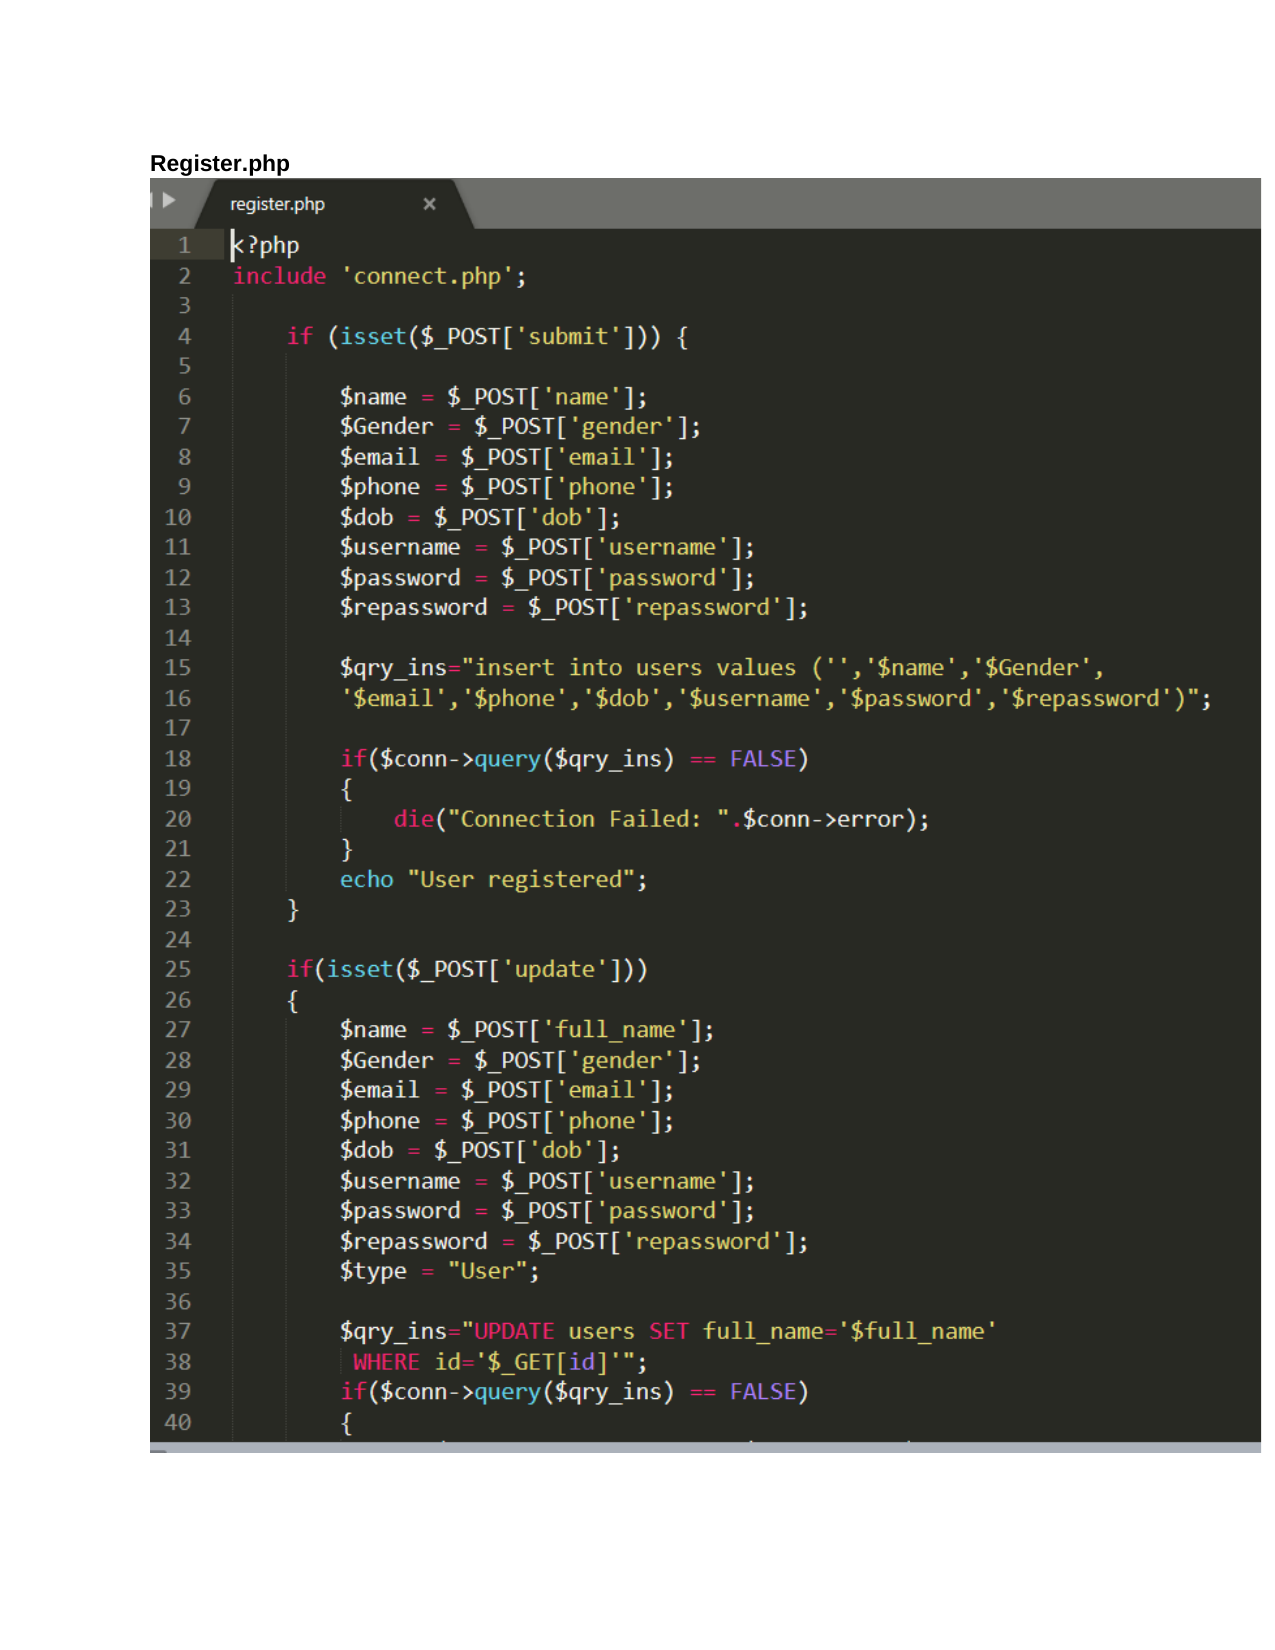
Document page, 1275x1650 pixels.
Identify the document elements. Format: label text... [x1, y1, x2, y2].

text Register.php [150, 150, 1125, 176]
picture [150, 178, 1262, 1453]
